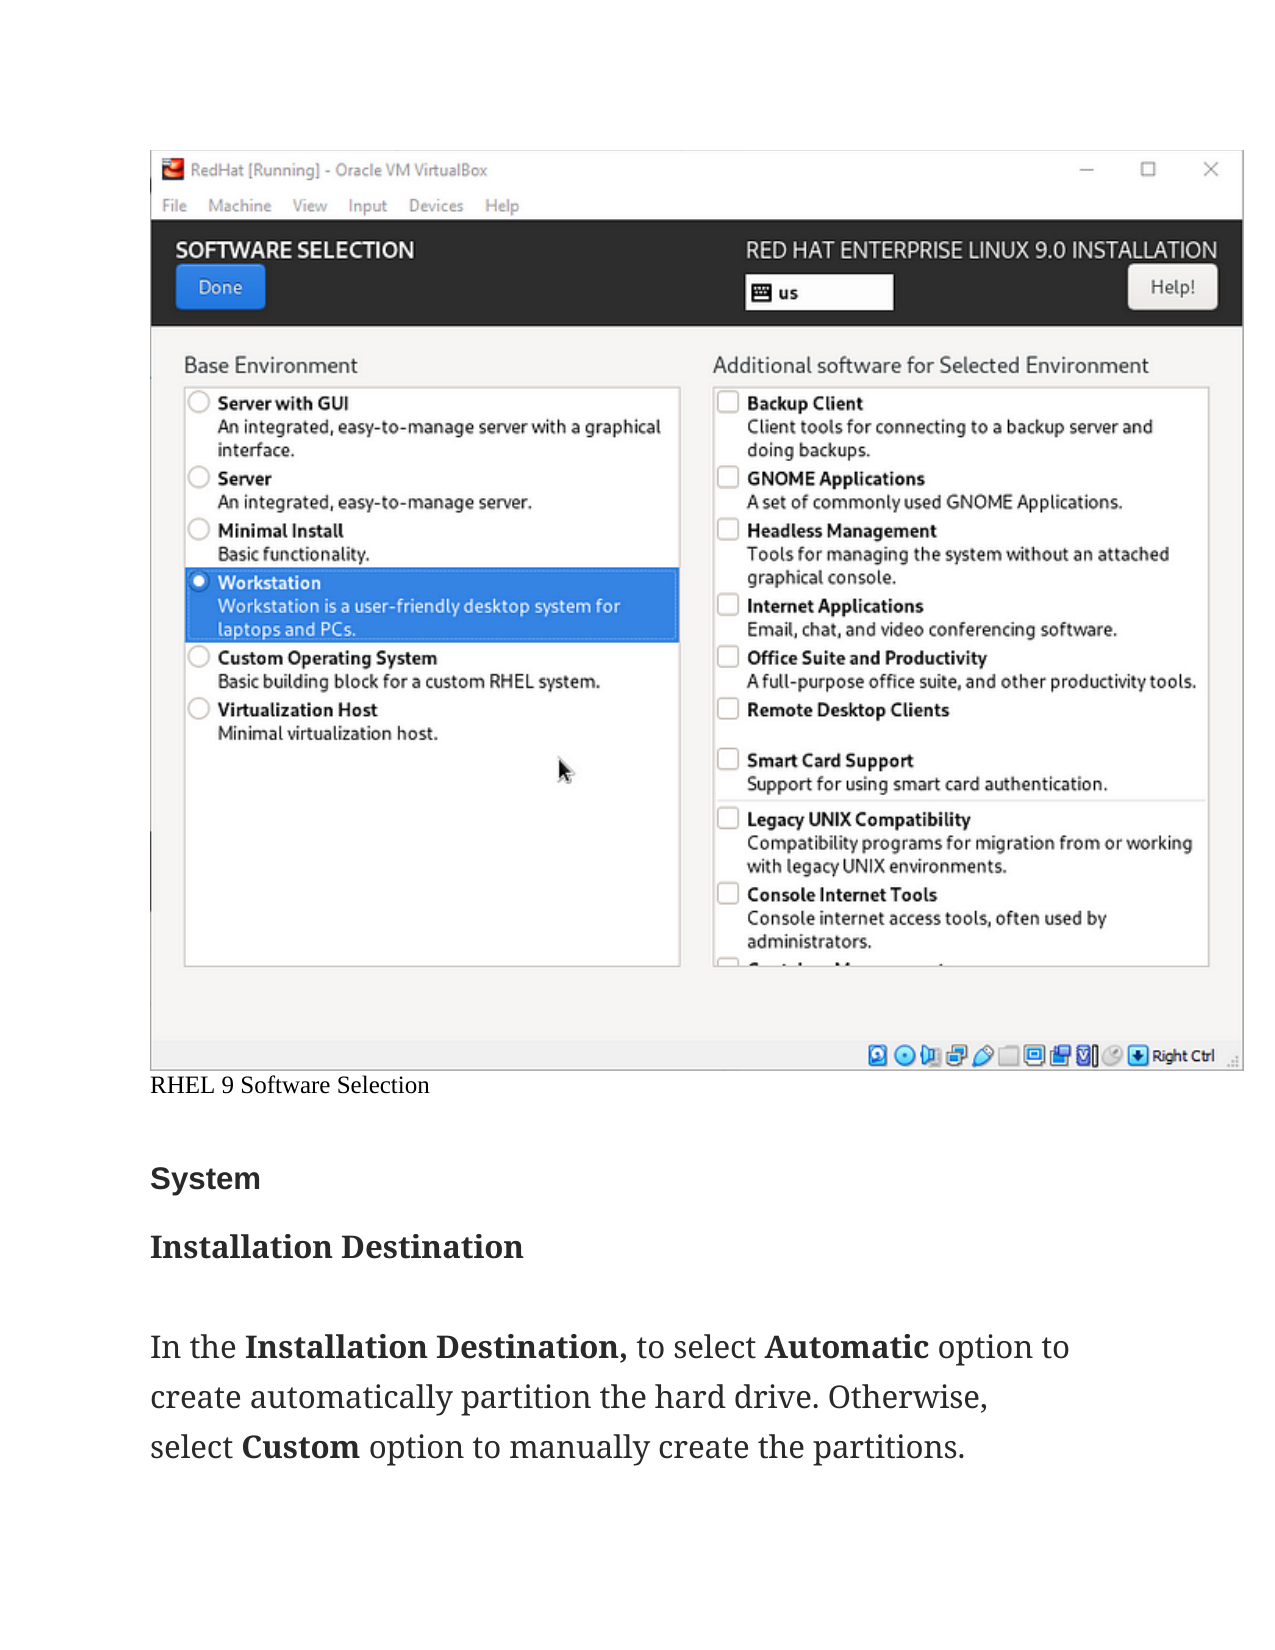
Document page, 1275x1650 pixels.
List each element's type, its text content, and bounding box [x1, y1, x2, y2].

text RHEL 9 Software Selection [150, 1071, 1125, 1099]
text In the Installation Destination, to select Automatic option to create automatically partition the hard drive. Otherwise, select Custom option to manually create the partitions. [150, 1317, 1125, 1467]
picture [150, 150, 1244, 1071]
text System [150, 1158, 1125, 1196]
text Installation Destination [150, 1217, 1125, 1267]
